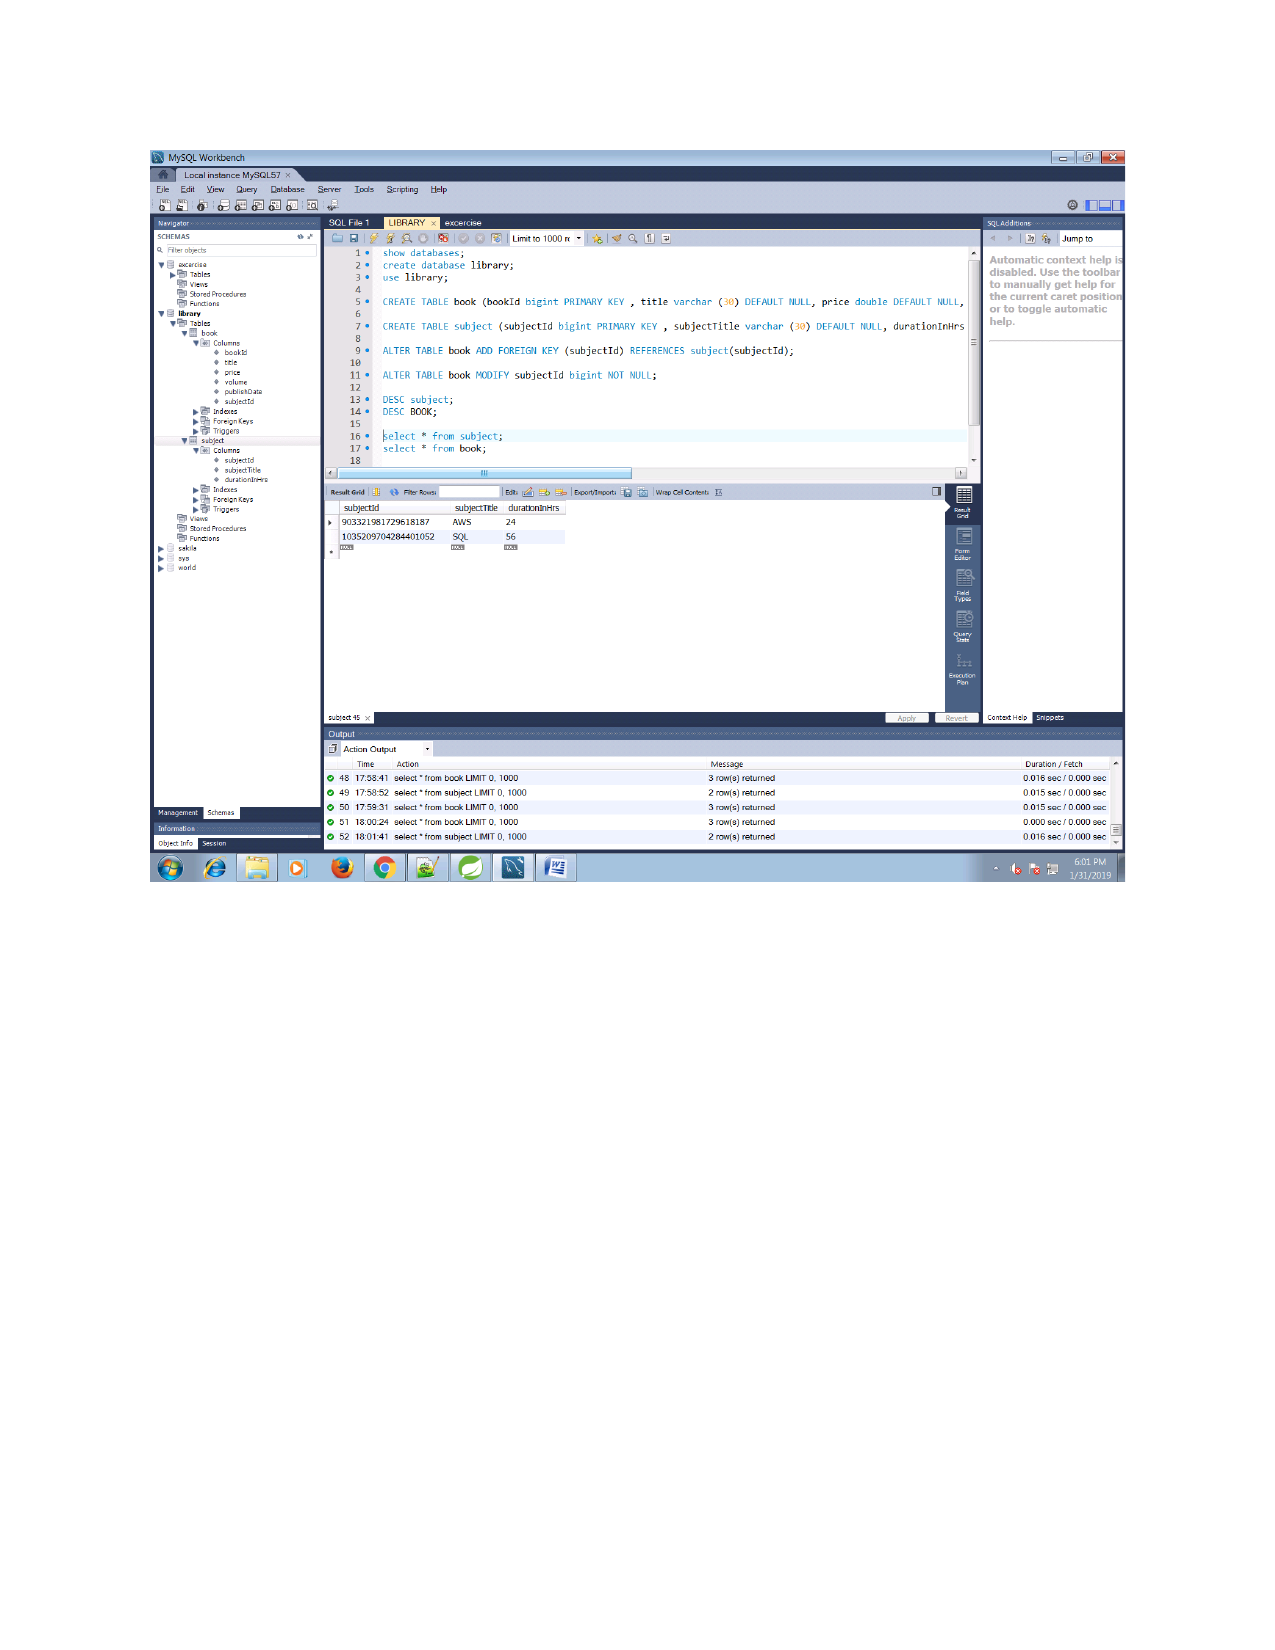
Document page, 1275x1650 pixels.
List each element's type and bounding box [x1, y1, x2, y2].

picture [150, 150, 1125, 882]
